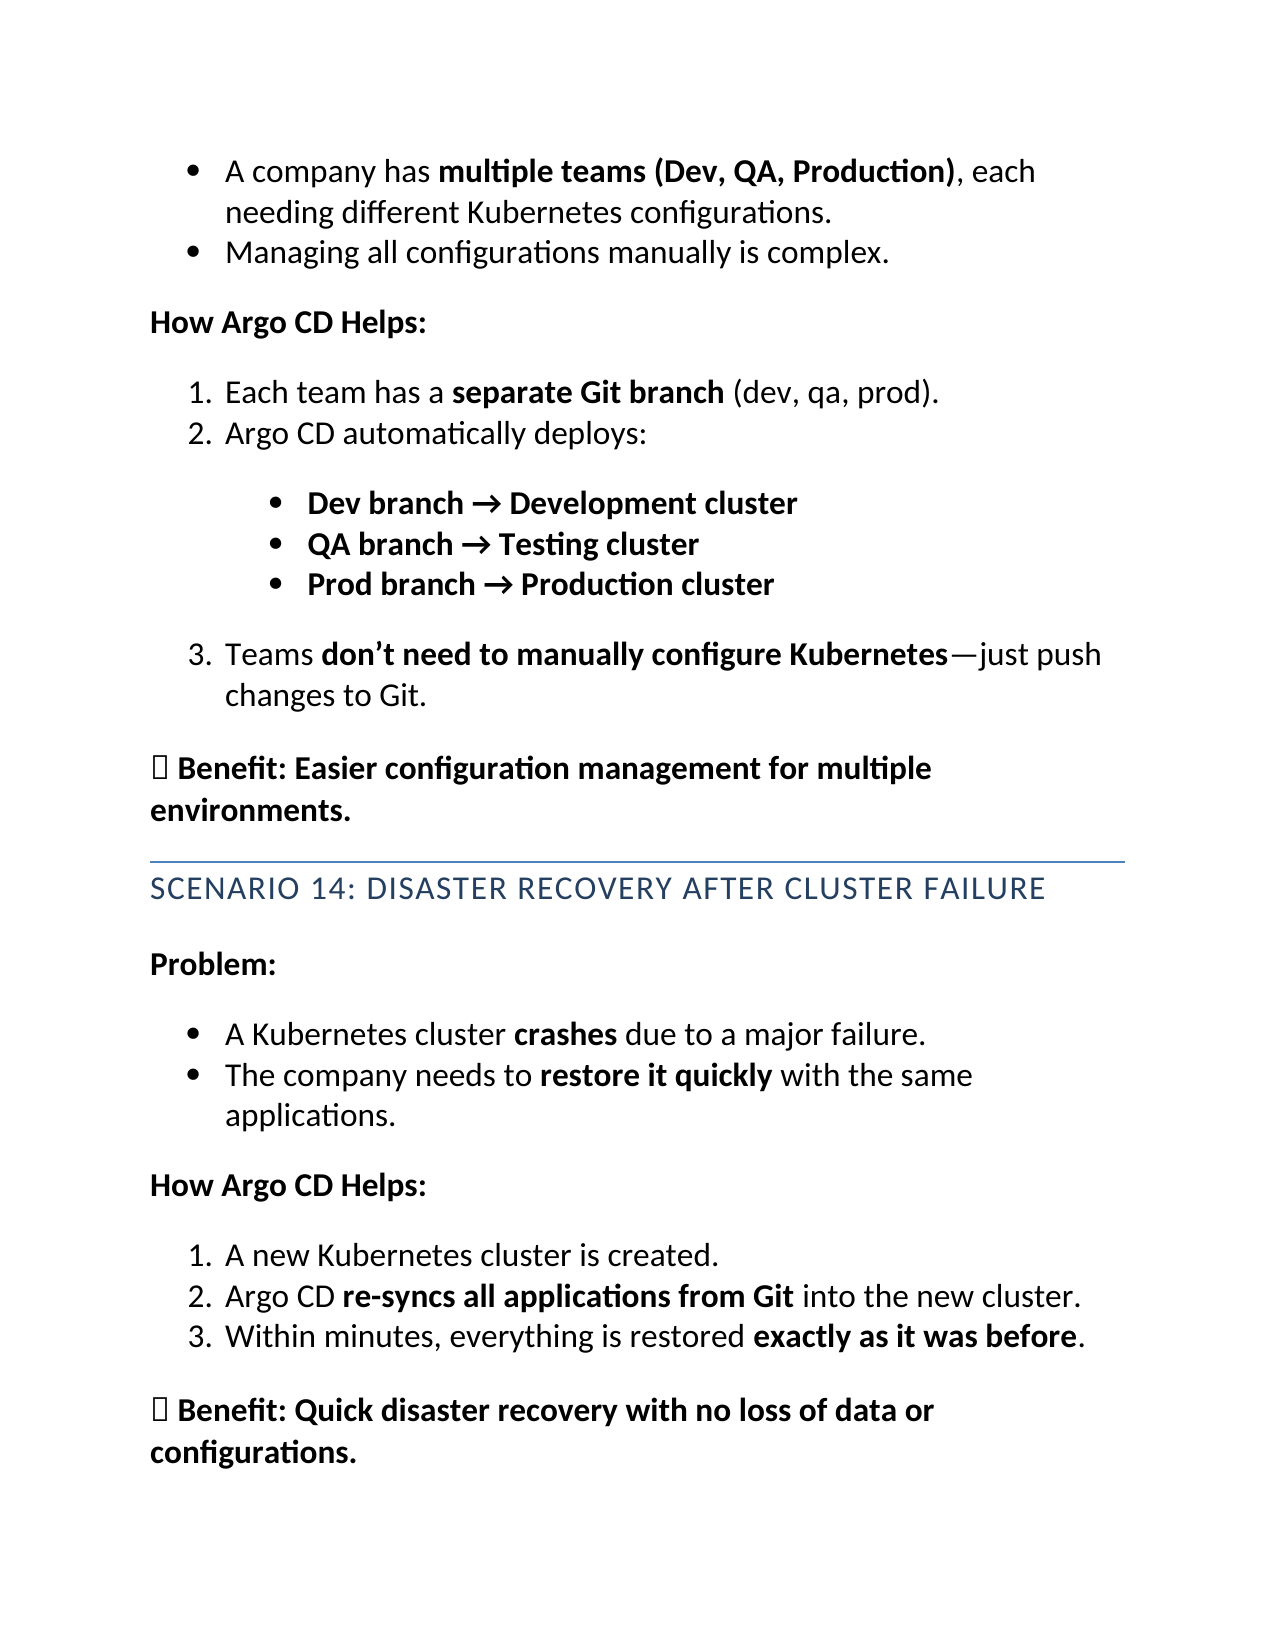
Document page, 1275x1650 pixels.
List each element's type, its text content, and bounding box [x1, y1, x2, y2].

text 🔥 Benefit: Quick disaster recovery with no loss of data or configurations. [150, 1385, 1125, 1472]
list Within minutes, everything is restored exactly as it was before. [187, 1316, 1125, 1356]
text How Argo CD Helps: [150, 301, 1125, 342]
text How Argo CD Helps: [150, 1164, 1125, 1205]
list A new Kubernetes cluster is created. [187, 1234, 1125, 1275]
list Each team has a separate Git branch (dev, qa, prod). [187, 371, 1125, 412]
list Managing all configurations manually is complex. [187, 231, 1125, 272]
list QA branch → Testing cluster [270, 523, 1125, 563]
list Prod branch → Production cluster [270, 563, 1125, 604]
subtitle Scenario 14: Disaster Recovery After Cluster Failure [150, 863, 1125, 908]
list A company has multiple teams (Dev, QA, Production), each needing different Kubernetes configurations. [187, 150, 1125, 231]
text 🔥 Benefit: Easier configuration management for multiple environments. [150, 744, 1125, 830]
list Argo CD re-syncs all applications from Git into the new cluster. [187, 1275, 1125, 1316]
list The company needs to restore it quickly with the same applications. [187, 1053, 1125, 1135]
list Dev branch → Development cluster [270, 482, 1125, 523]
list Argo CD automatically deploys: [187, 412, 1125, 453]
list A Kubernetes cluster crashes due to a major failure. [187, 1013, 1125, 1053]
text Problem: [150, 943, 1125, 984]
list Teams don’t need to manually configure Kubernetes—just push changes to Git. [187, 633, 1125, 715]
